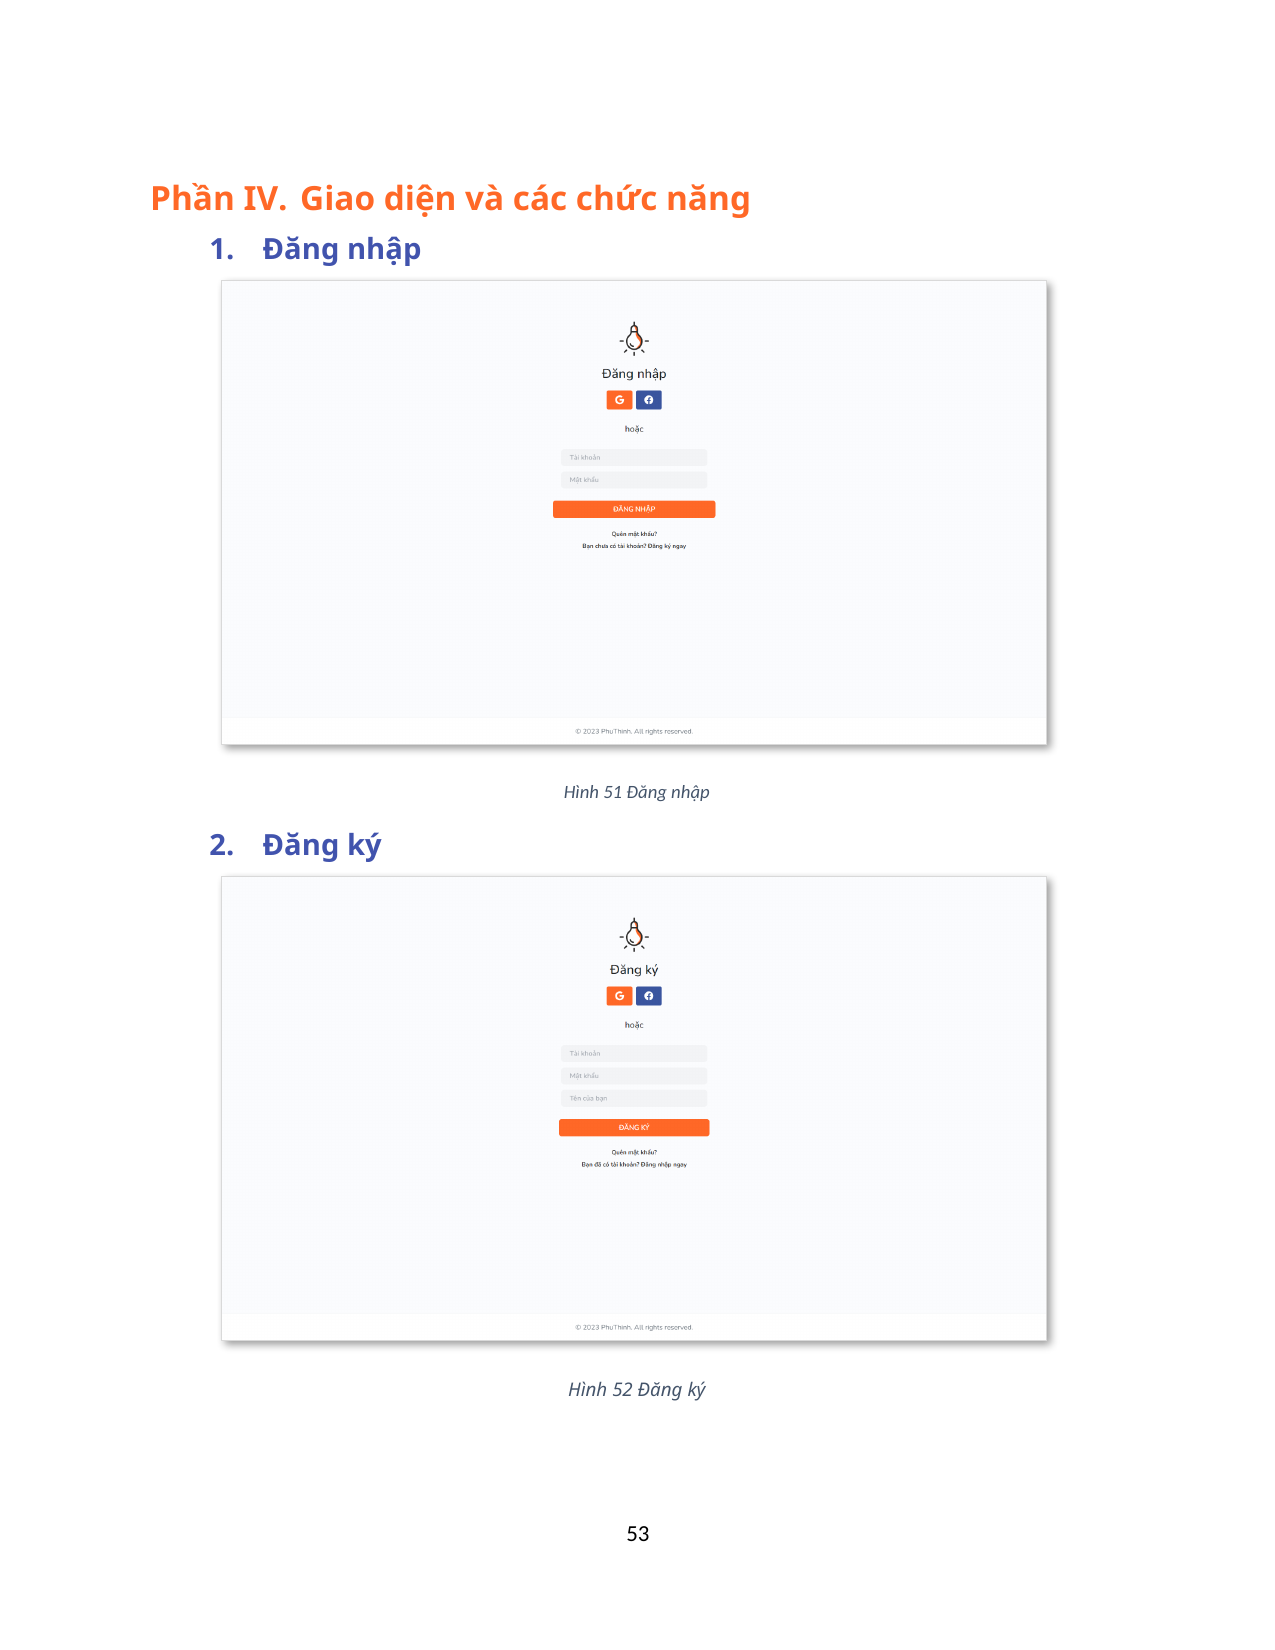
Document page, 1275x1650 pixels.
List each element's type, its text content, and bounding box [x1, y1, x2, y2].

picture [222, 877, 1046, 1340]
text Hình 52 Đăng ký [150, 1377, 1125, 1402]
subtitle Giao diện và các chức năng [150, 175, 1125, 220]
picture [222, 281, 1046, 744]
subtitle Đăng nhập [209, 228, 1125, 268]
subtitle Đăng ký [209, 824, 1125, 864]
text Hình 51 Đăng nhập [150, 781, 1125, 803]
